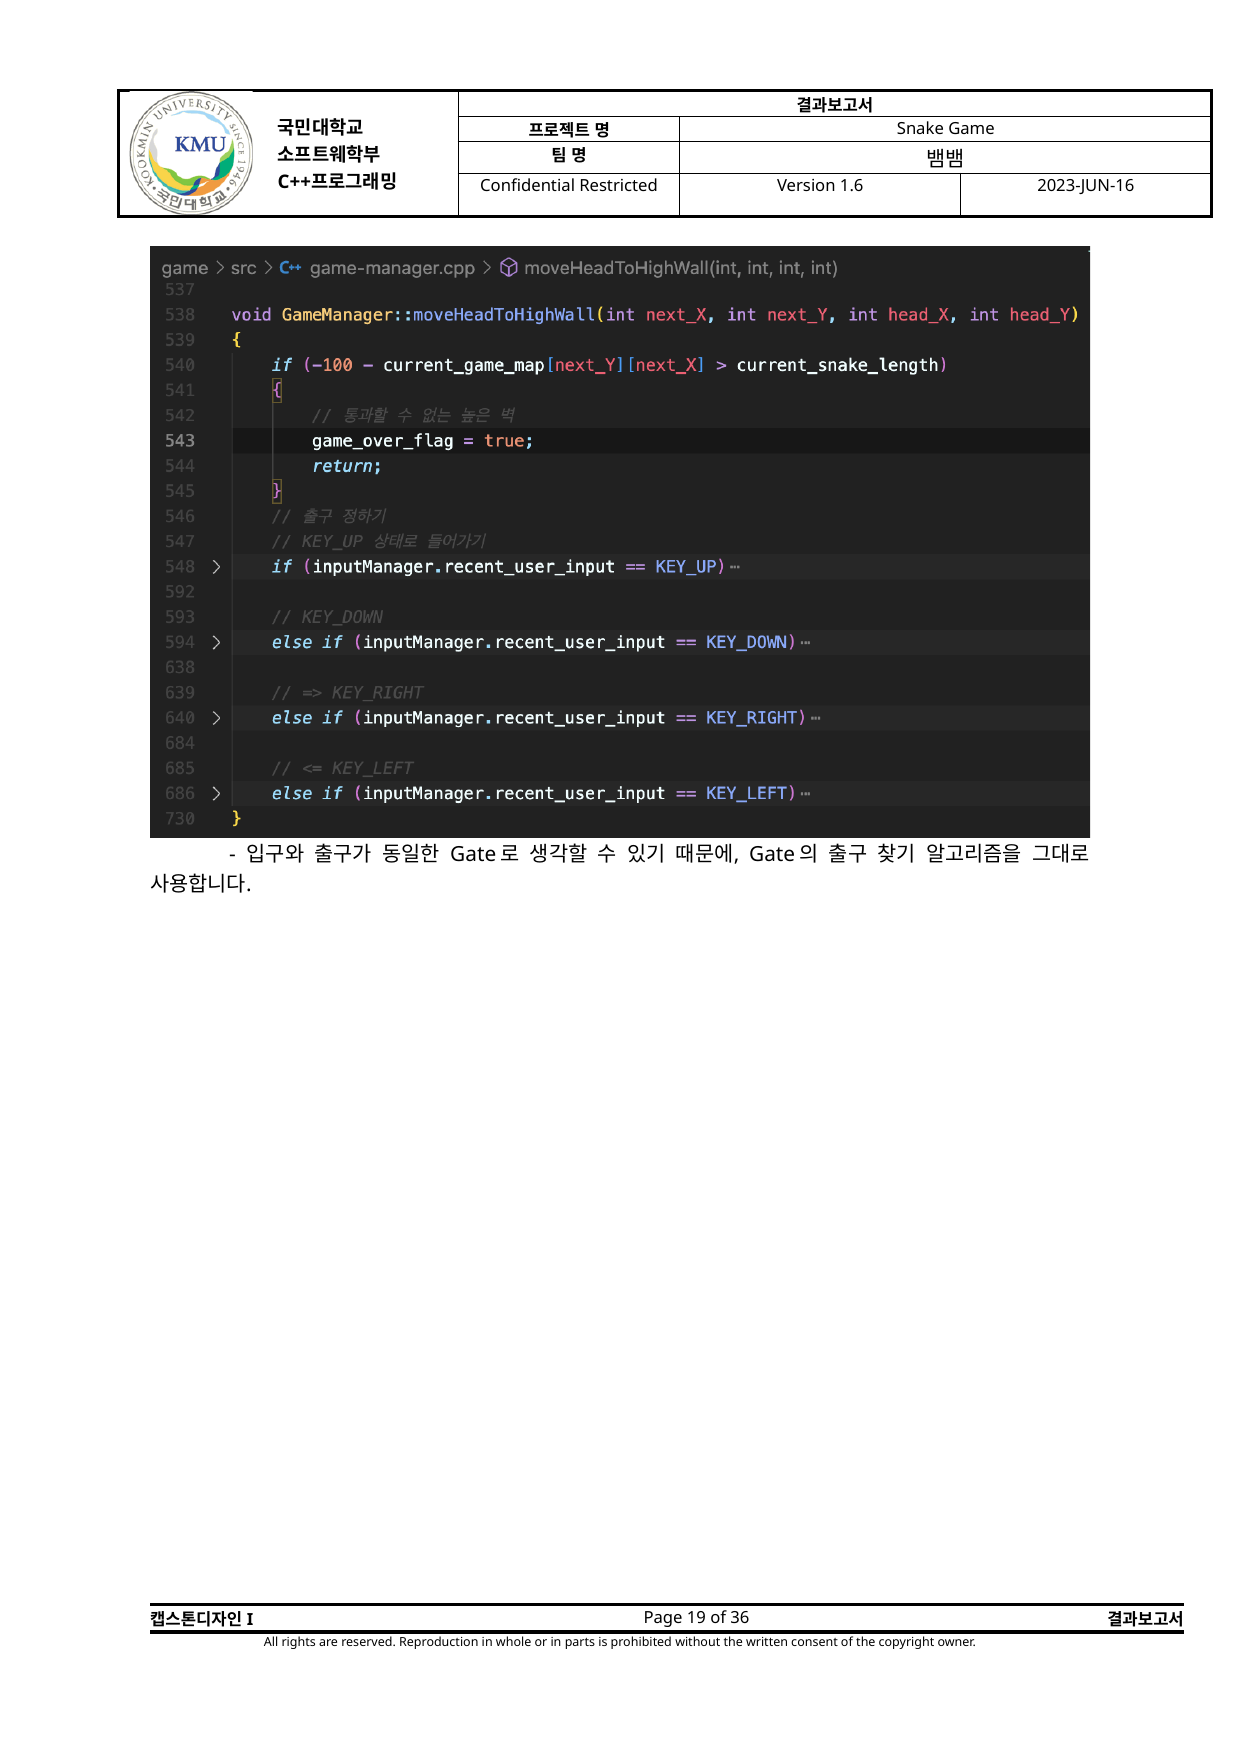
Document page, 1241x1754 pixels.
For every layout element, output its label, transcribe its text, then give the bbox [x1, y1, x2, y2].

text - 입구와 출구가 동일한 Gate로 생각할 수 있기 때문에, Gate의 출구 찾기 알고리즘을 그대로 사용합니다. [150, 838, 1090, 898]
picture [150, 246, 1091, 838]
picture [129, 91, 253, 215]
